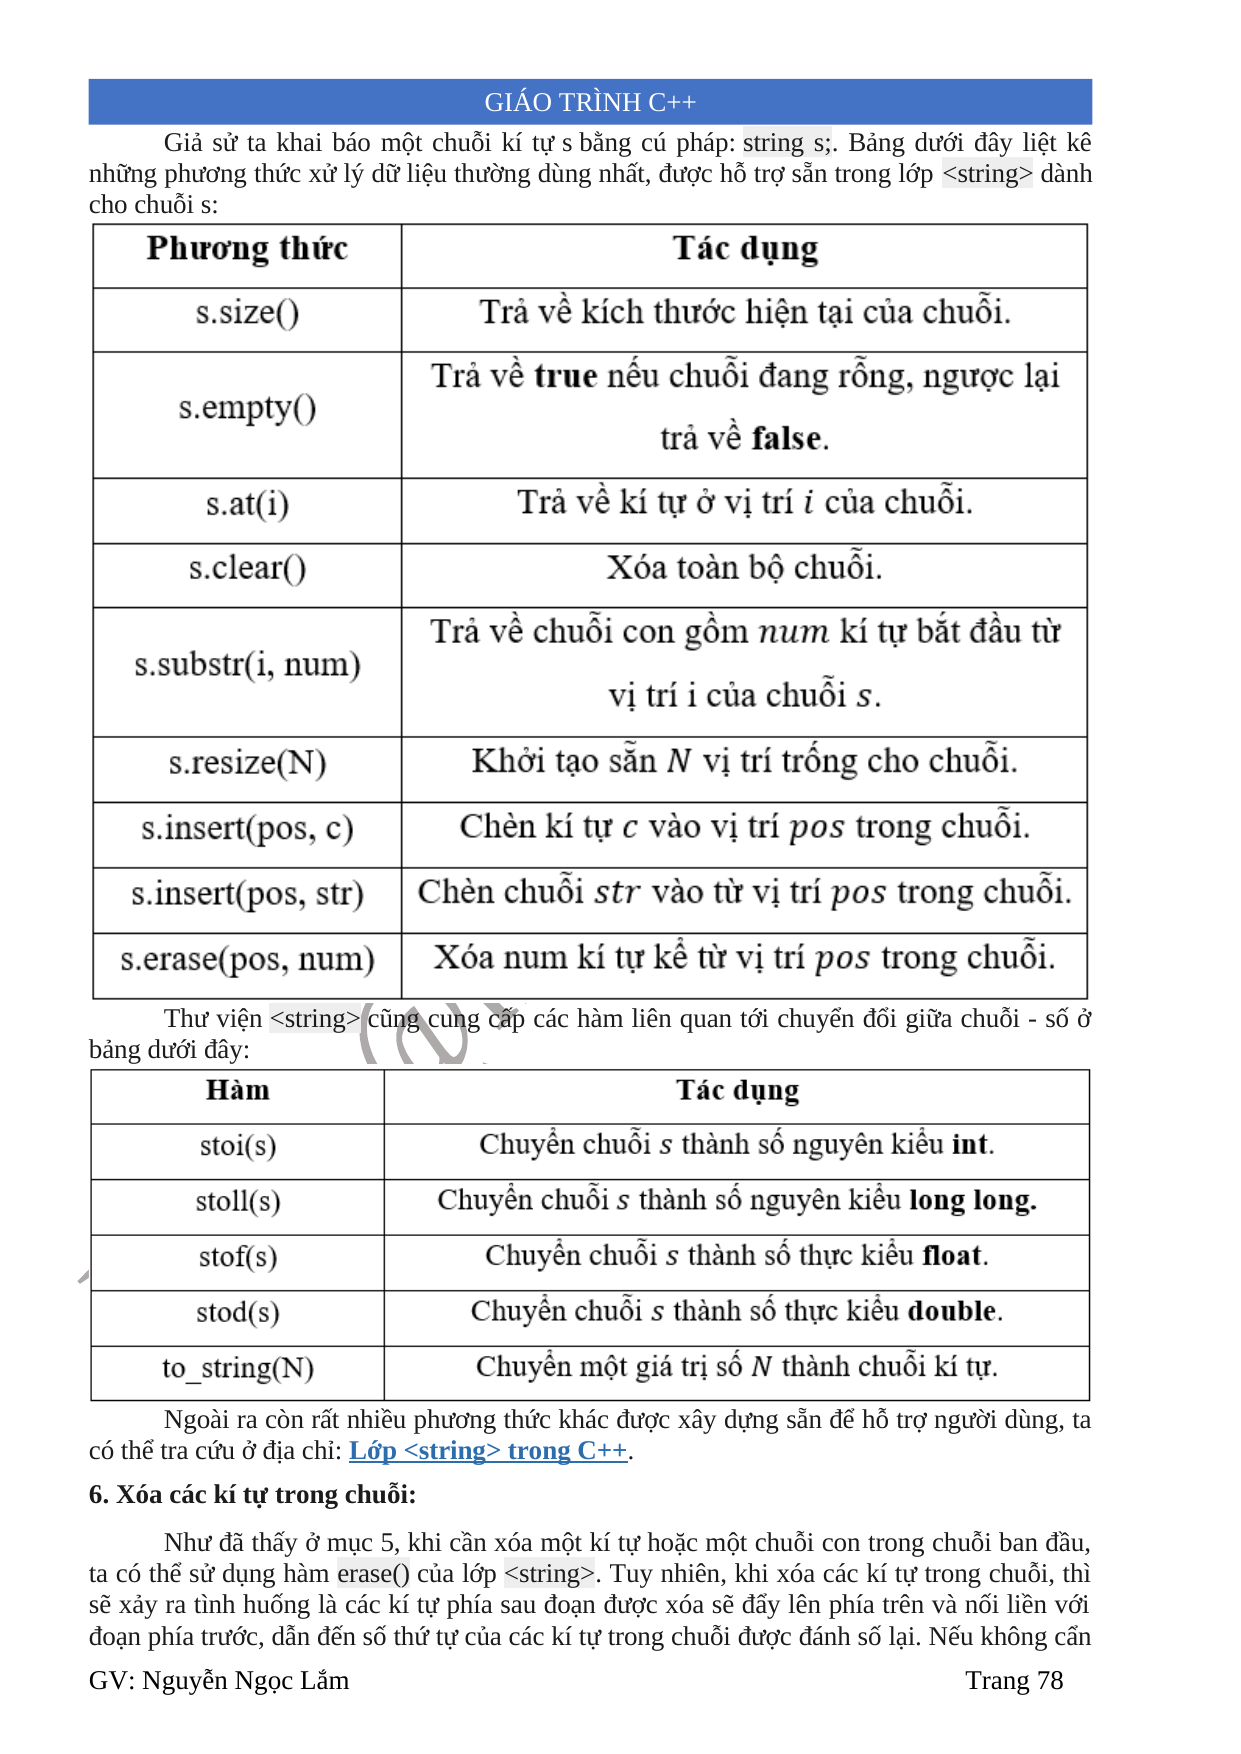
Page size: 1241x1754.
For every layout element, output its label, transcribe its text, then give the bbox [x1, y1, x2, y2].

picture [88, 219, 1093, 1003]
picture [88, 1064, 1093, 1404]
text Giả sử ta khai báo một chuỗi kí tự s bằng cú pháp: string s;. Bảng dưới đây liệt kê những phương thức xử lý dữ liệu thường dùng nhất, được hỗ trợ sẵn trong lớp <string> dành cho chuỗi s: [89, 125, 1092, 219]
text Ngoài ra còn rất nhiều phương thức khác được xây dựng sẵn để hỗ trợ người dùng, ta có thể tra cứu ở địa chỉ: Lớp <string> trong C++. [89, 1404, 1092, 1465]
text 6. Xóa các kí tự trong chuỗi: [89, 1478, 1092, 1509]
text Thư viện <string> cũng cung cấp các hàm liên quan tới chuyển đổi giữa chuỗi - số ở bảng dưới đây: [89, 1003, 1092, 1064]
